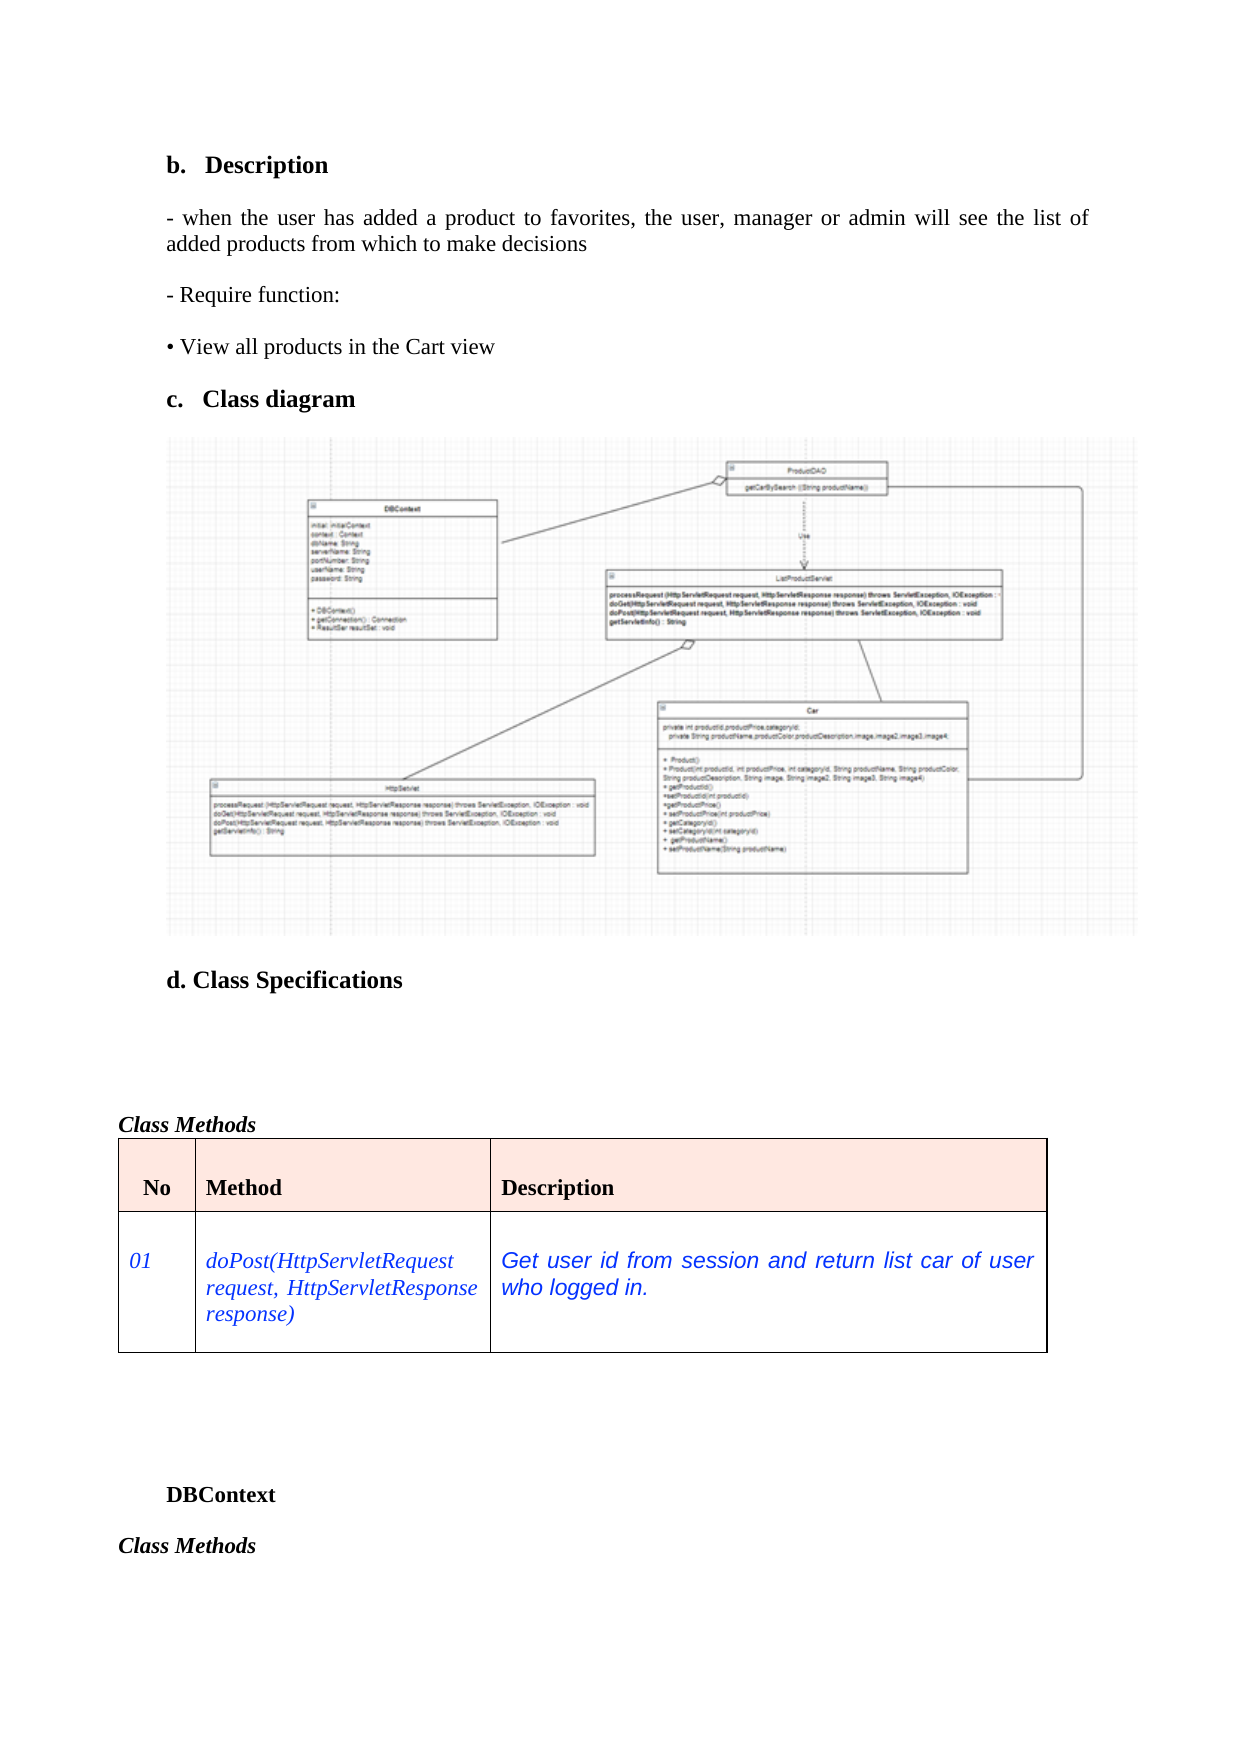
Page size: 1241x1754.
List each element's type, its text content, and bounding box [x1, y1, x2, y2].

table_cell doPost(HttpServletRequest request, HttpServletResponse response) [196, 1212, 490, 1352]
text - when the user has added a product to favorites, the user, manager or admin will see the list of added products from which to make decisions [166, 204, 1090, 256]
table_header No [119, 1139, 195, 1211]
table_cell 01 [119, 1212, 195, 1352]
table_header Description [491, 1139, 1046, 1211]
text c. Class diagram [166, 384, 1090, 413]
text Class Methods [118, 1111, 1090, 1137]
text Class Methods [118, 1532, 1090, 1559]
table_cell Get user id from session and return list car of user who logged in. [491, 1212, 1046, 1352]
subtitle DBContext [166, 1481, 1090, 1507]
text b. Description [166, 150, 1090, 179]
text - Require function: [166, 281, 1090, 308]
text • View all products in the Cart view [166, 333, 1090, 359]
table_header Method [196, 1139, 490, 1211]
subtitle d. Class Specifications [166, 965, 1090, 994]
picture [166, 437, 1138, 936]
